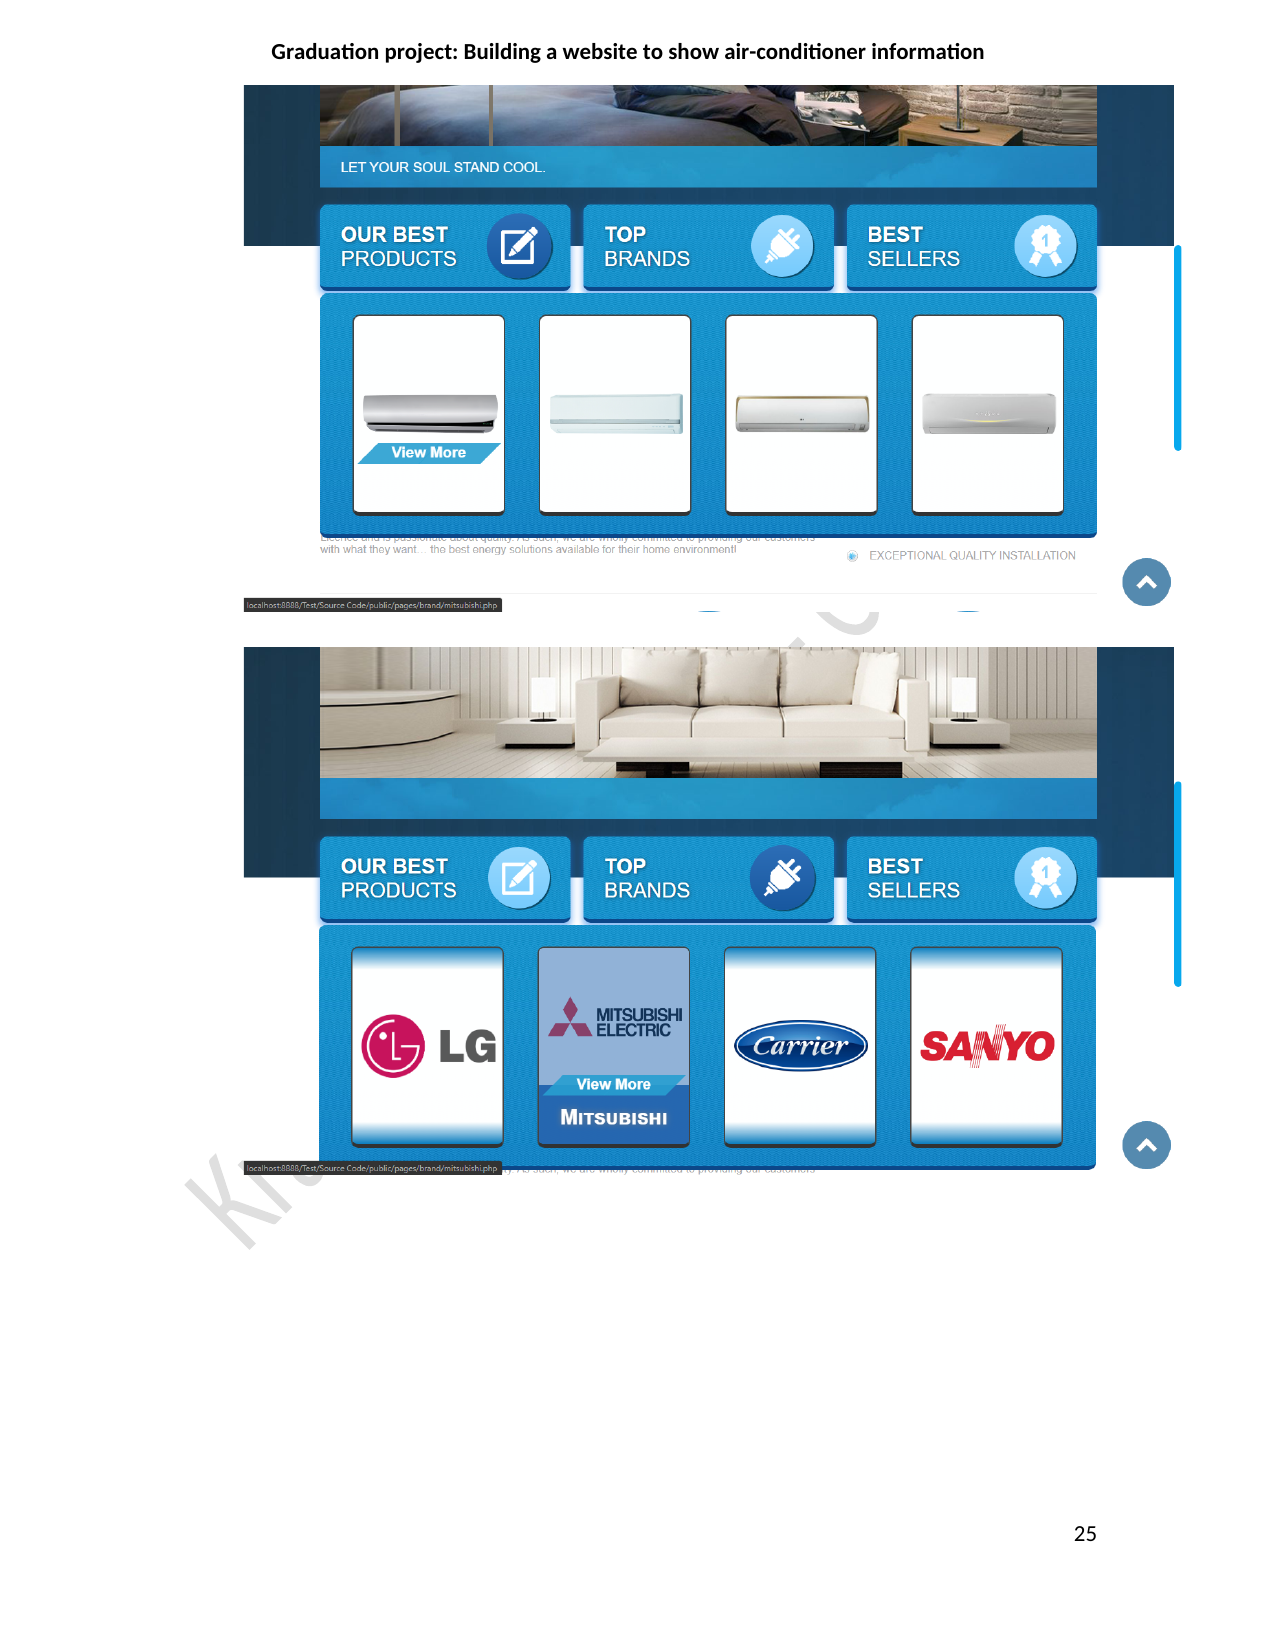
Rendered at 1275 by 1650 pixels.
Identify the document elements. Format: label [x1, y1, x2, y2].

picture [243, 85, 1182, 612]
picture [243, 647, 1182, 1175]
